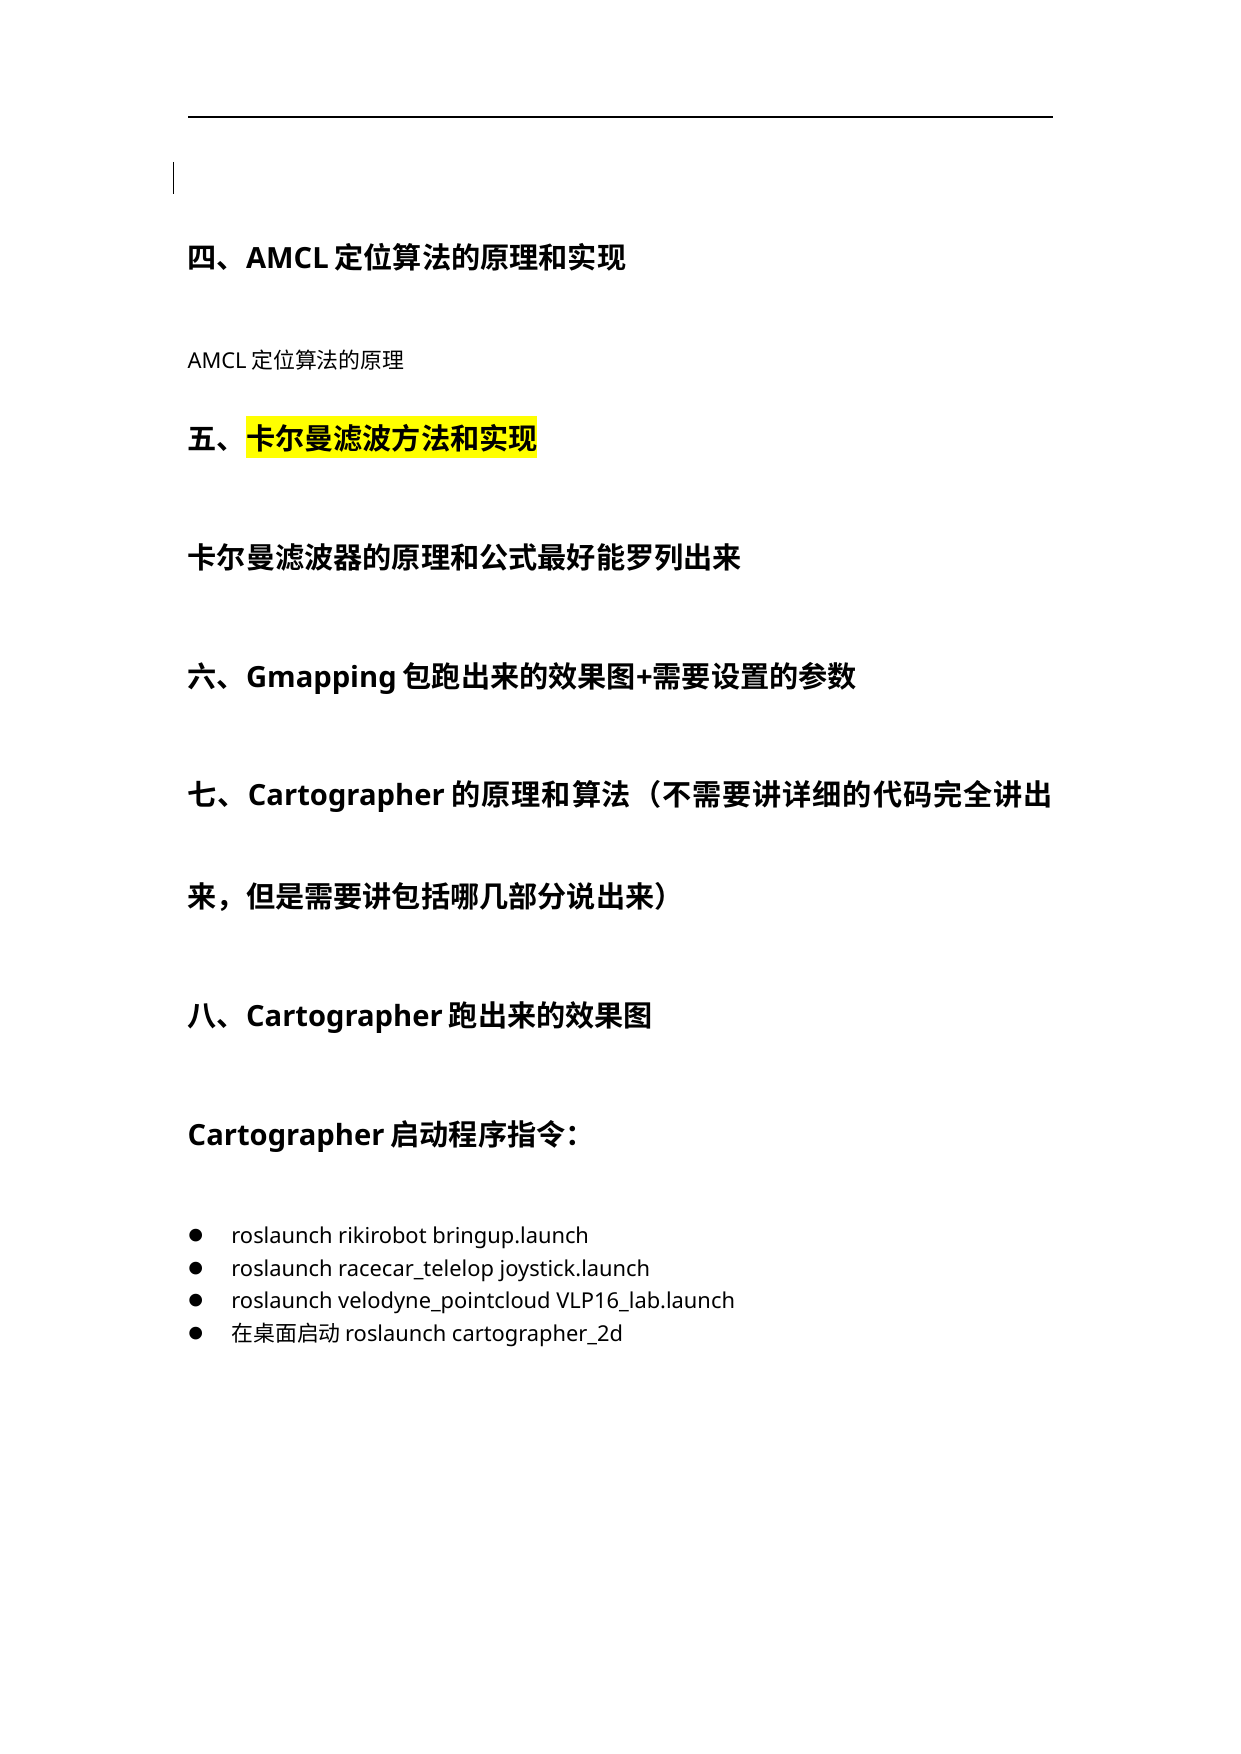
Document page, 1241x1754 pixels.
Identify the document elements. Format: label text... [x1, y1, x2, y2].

list 在桌面启动roslaunch cartographer_2d [187, 1316, 1053, 1349]
text AMCL定位算法的原理 [187, 342, 1053, 375]
subtitle 七、Cartographer的原理和算法（不需要讲详细的代码完全讲出来，但是需要讲包括哪几部分说出来） [187, 761, 1053, 927]
list roslaunch velodyne_pointcloud VLP16_lab.launch [187, 1284, 1053, 1316]
subtitle 四、AMCL定位算法的原理和实现 [187, 224, 1053, 289]
subtitle 五、卡尔曼滤波方法和实现 [187, 404, 1053, 469]
subtitle 卡尔曼滤波器的原理和公式最好能罗列出来 [187, 523, 1053, 588]
subtitle 六、Gmapping包跑出来的效果图+需要设置的参数 [187, 642, 1053, 707]
subtitle Cartographer启动程序指令： [187, 1100, 1053, 1165]
list roslaunch racecar_telelop joystick.launch [187, 1251, 1053, 1284]
list roslaunch rikirobot bringup.launch [187, 1219, 1053, 1251]
subtitle 八、Cartographer跑出来的效果图 [187, 981, 1053, 1046]
